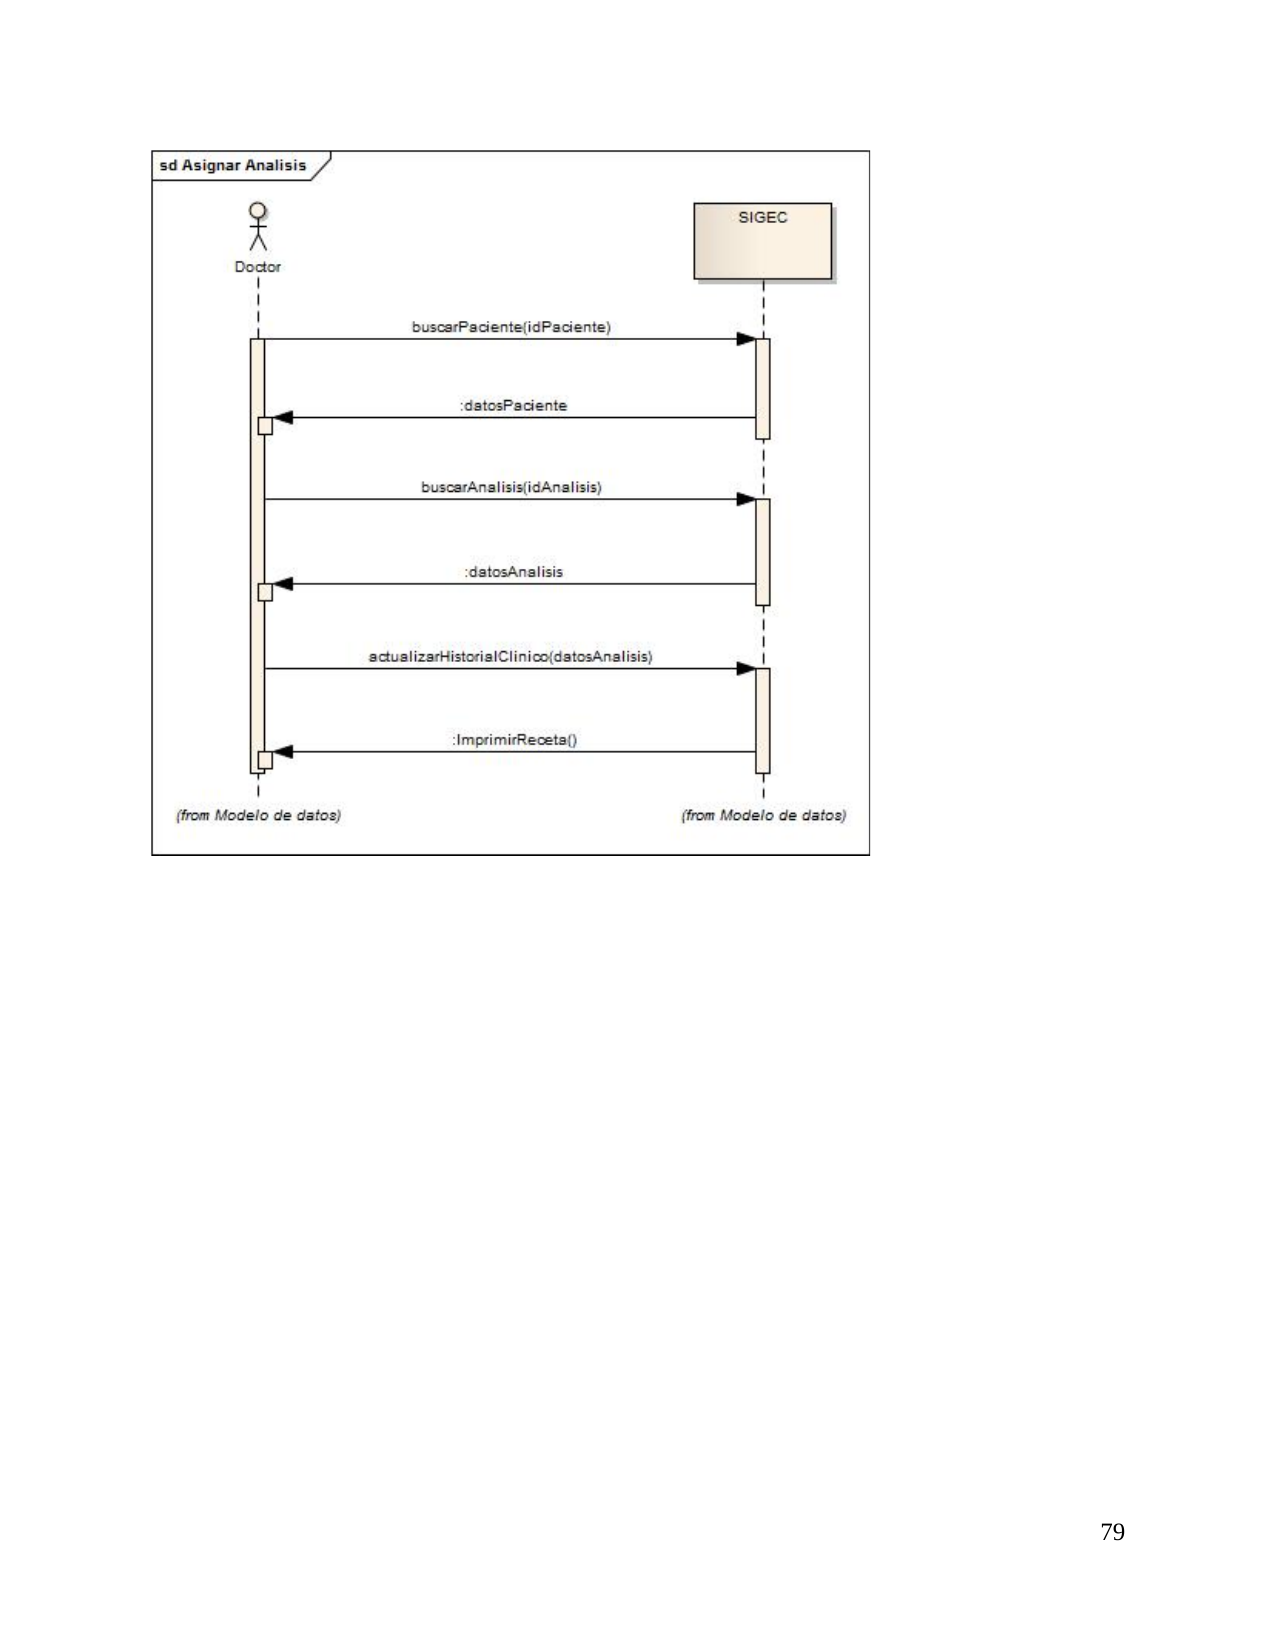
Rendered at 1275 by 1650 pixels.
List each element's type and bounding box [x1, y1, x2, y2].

picture [150, 150, 871, 856]
